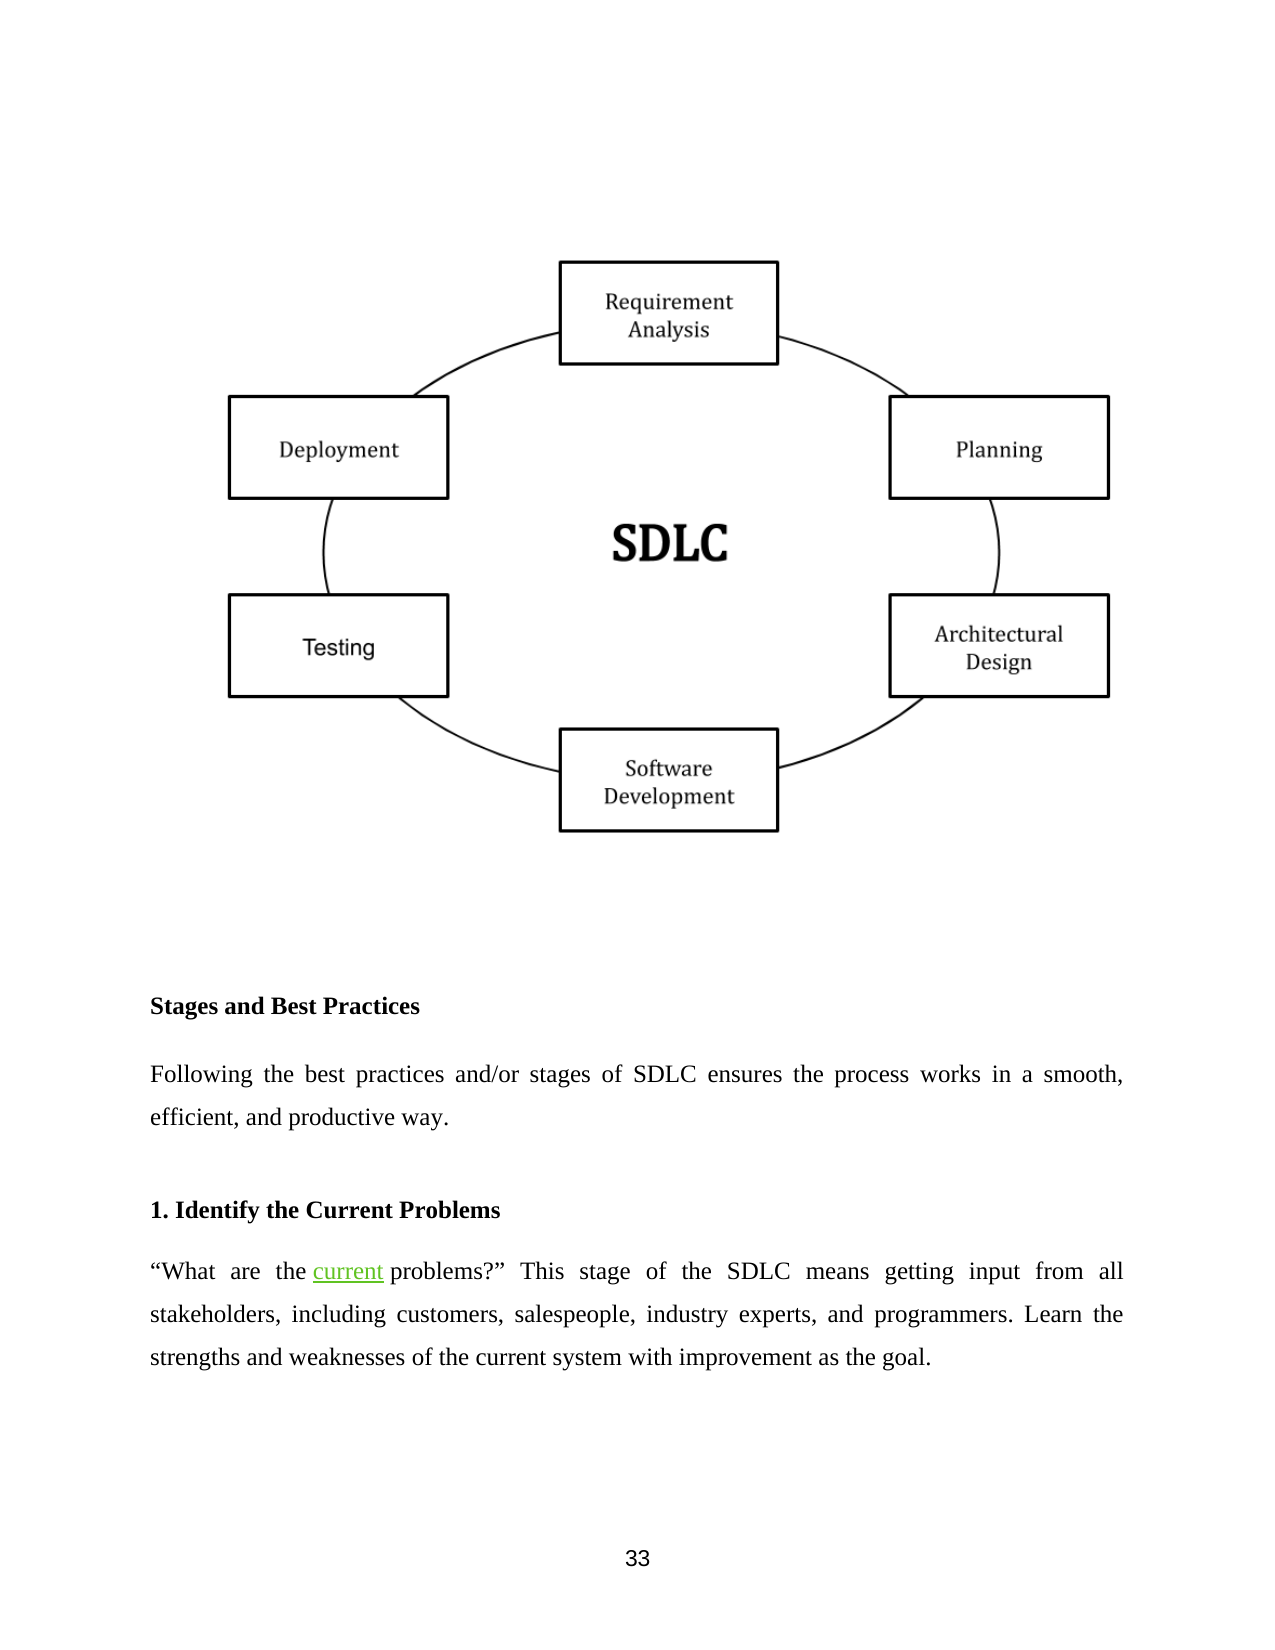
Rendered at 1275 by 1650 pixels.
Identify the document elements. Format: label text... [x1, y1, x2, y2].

picture [150, 150, 1188, 929]
subtitle Stages and Best Practices [150, 991, 1125, 1020]
text Following the best practices and/or stages of SDLC ensures the process works in a smooth, efficient, and productive way. [150, 1059, 1125, 1131]
subtitle 1. Identify the Current Problems [150, 1196, 1125, 1224]
text “What are the current problems?” This stage of the SDLC means getting input from all stakeholders, including customers, salespeople, industry experts, and programmers. Learn the strengths and weaknesses of the current system with improvement as the goal. [150, 1256, 1125, 1371]
